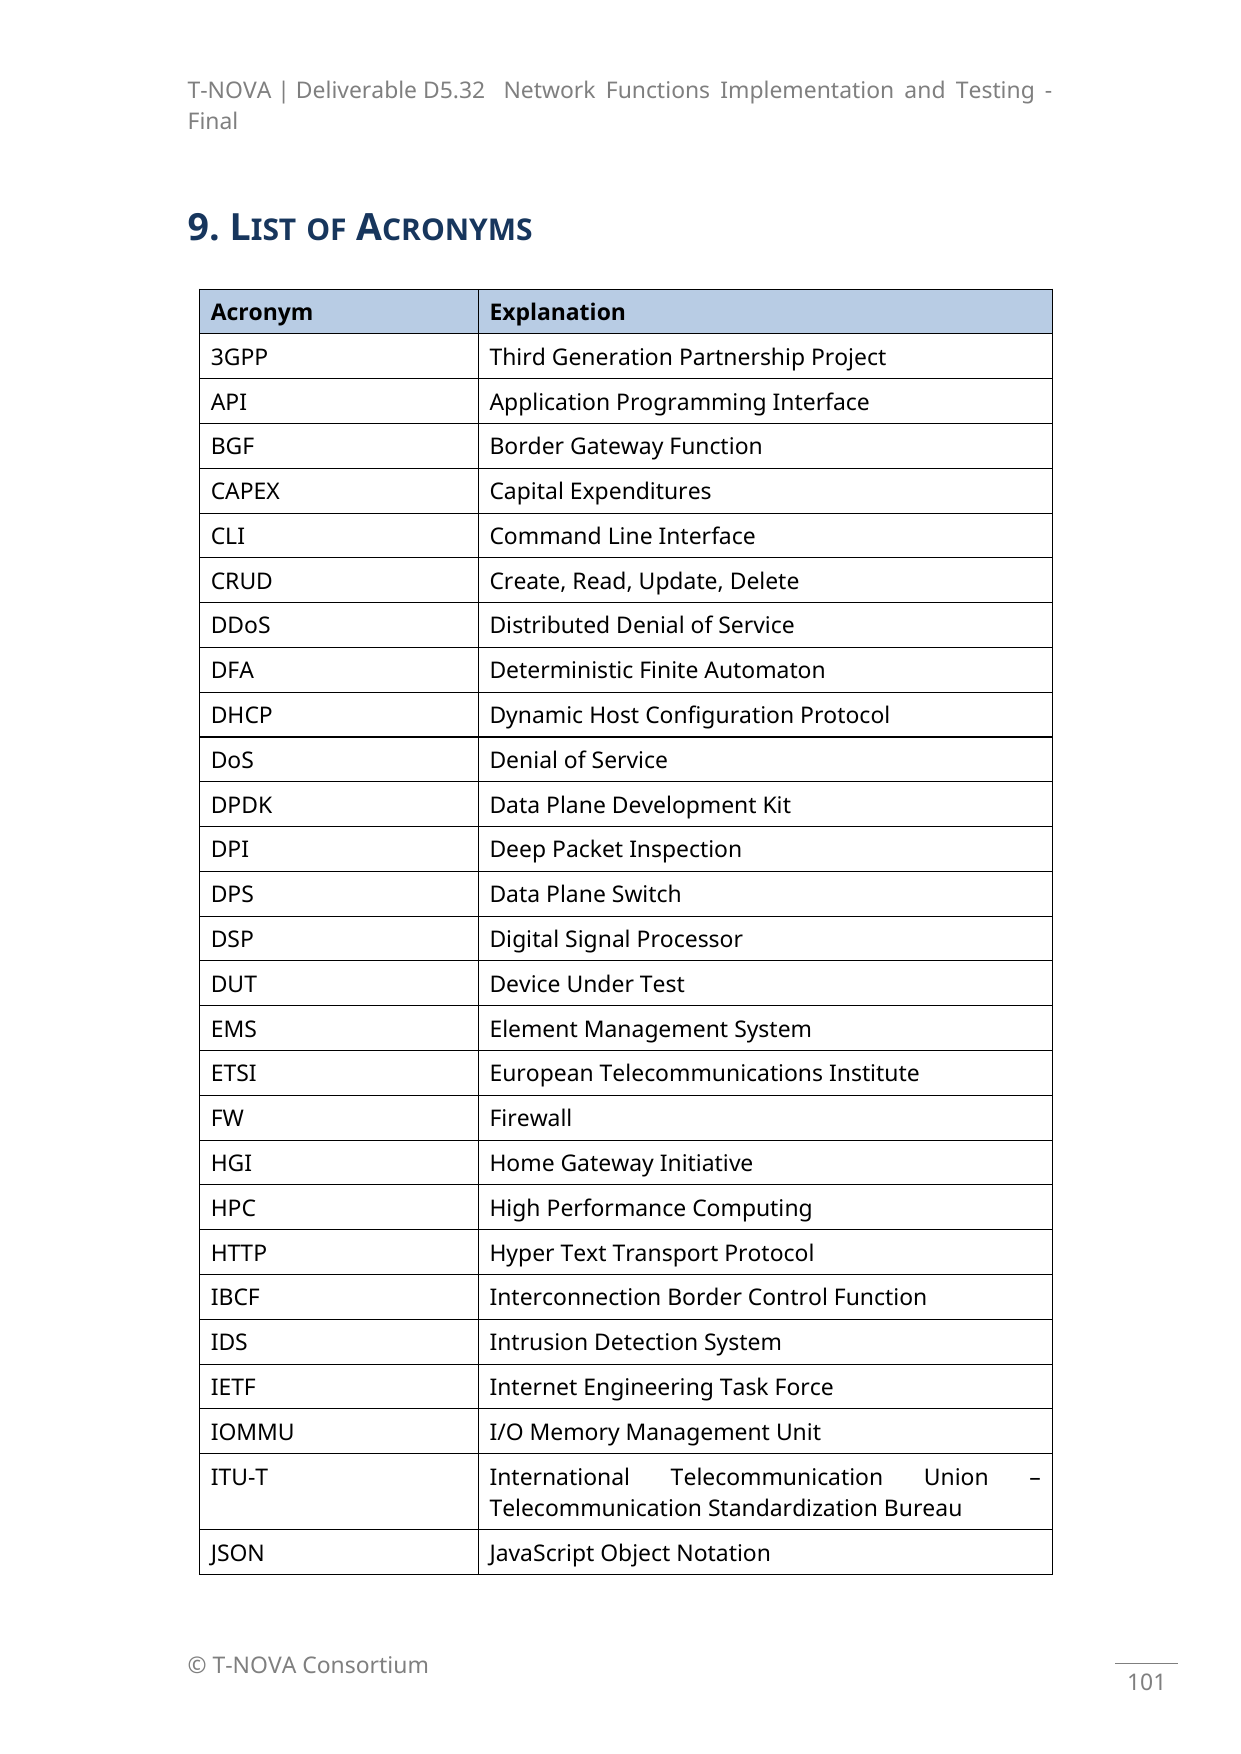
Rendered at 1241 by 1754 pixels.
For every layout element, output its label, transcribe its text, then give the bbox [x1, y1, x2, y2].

table_header Explanation [479, 290, 1052, 333]
table_cell API [200, 379, 478, 423]
table_cell Border Gateway Function [479, 424, 1052, 468]
table_cell CAPEX [200, 469, 478, 512]
table_cell BGF [200, 424, 478, 468]
table_cell DoS [200, 738, 478, 781]
table_cell DHCP [200, 693, 478, 736]
table_cell Firewall [479, 1096, 1052, 1139]
table_cell Distributed Denial of Service [479, 603, 1052, 647]
table_cell FW [200, 1096, 478, 1139]
table_cell JavaScript Object Notation [479, 1530, 1052, 1574]
table_cell Device Under Test [479, 961, 1052, 1005]
table_cell HPC [200, 1185, 478, 1229]
table_cell DUT [200, 961, 478, 1005]
table_cell ITU-T [200, 1454, 478, 1529]
table_cell DFA [200, 648, 478, 692]
table_cell IDS [200, 1320, 478, 1363]
table_cell DSP [200, 917, 478, 960]
table_cell 3GPP [200, 334, 478, 378]
table_header Acronym [200, 290, 478, 333]
table_cell Digital Signal Processor [479, 917, 1052, 960]
table_cell CRUD [200, 558, 478, 602]
table_cell DPDK [200, 782, 478, 826]
table_cell Deterministic Finite Automaton [479, 648, 1052, 692]
table_cell Internet Engineering Task Force [479, 1365, 1052, 1408]
table_cell CLI [200, 514, 478, 557]
table_cell Create, Read, Update, Delete [479, 558, 1052, 602]
table_cell Dynamic Host Configuration Protocol [479, 693, 1052, 736]
table_cell High Performance Computing [479, 1185, 1052, 1229]
table_cell Denial of Service [479, 738, 1052, 781]
table_cell Deep Packet Inspection [479, 827, 1052, 871]
table_cell International Telecommunication Union – Telecommunication Standardization Bureau [479, 1454, 1052, 1529]
table_cell IOMMU [200, 1409, 478, 1453]
table_cell European Telecommunications Institute [479, 1051, 1052, 1095]
table_cell Data Plane Switch [479, 872, 1052, 916]
table_cell ETSI [200, 1051, 478, 1095]
subtitle List of Acronyms [187, 200, 1053, 251]
table_cell Data Plane Development Kit [479, 782, 1052, 826]
table_cell Hyper Text Transport Protocol [479, 1230, 1052, 1274]
table_cell IBCF [200, 1275, 478, 1319]
table_cell Capital Expenditures [479, 469, 1052, 512]
table_cell Command Line Interface [479, 514, 1052, 557]
table_cell JSON [200, 1530, 478, 1574]
table_cell DPI [200, 827, 478, 871]
table_cell Interconnection Border Control Function [479, 1275, 1052, 1319]
table_cell DPS [200, 872, 478, 916]
table_cell HTTP [200, 1230, 478, 1274]
table_cell Application Programming Interface [479, 379, 1052, 423]
table_cell Element Management System [479, 1006, 1052, 1050]
table_cell IETF [200, 1365, 478, 1408]
table_cell DDoS [200, 603, 478, 647]
table_cell Home Gateway Initiative [479, 1141, 1052, 1184]
table_cell Third Generation Partnership Project [479, 334, 1052, 378]
table_cell HGI [200, 1141, 478, 1184]
table_cell I/O Memory Management Unit [479, 1409, 1052, 1453]
table_cell EMS [200, 1006, 478, 1050]
table_cell Intrusion Detection System [479, 1320, 1052, 1363]
